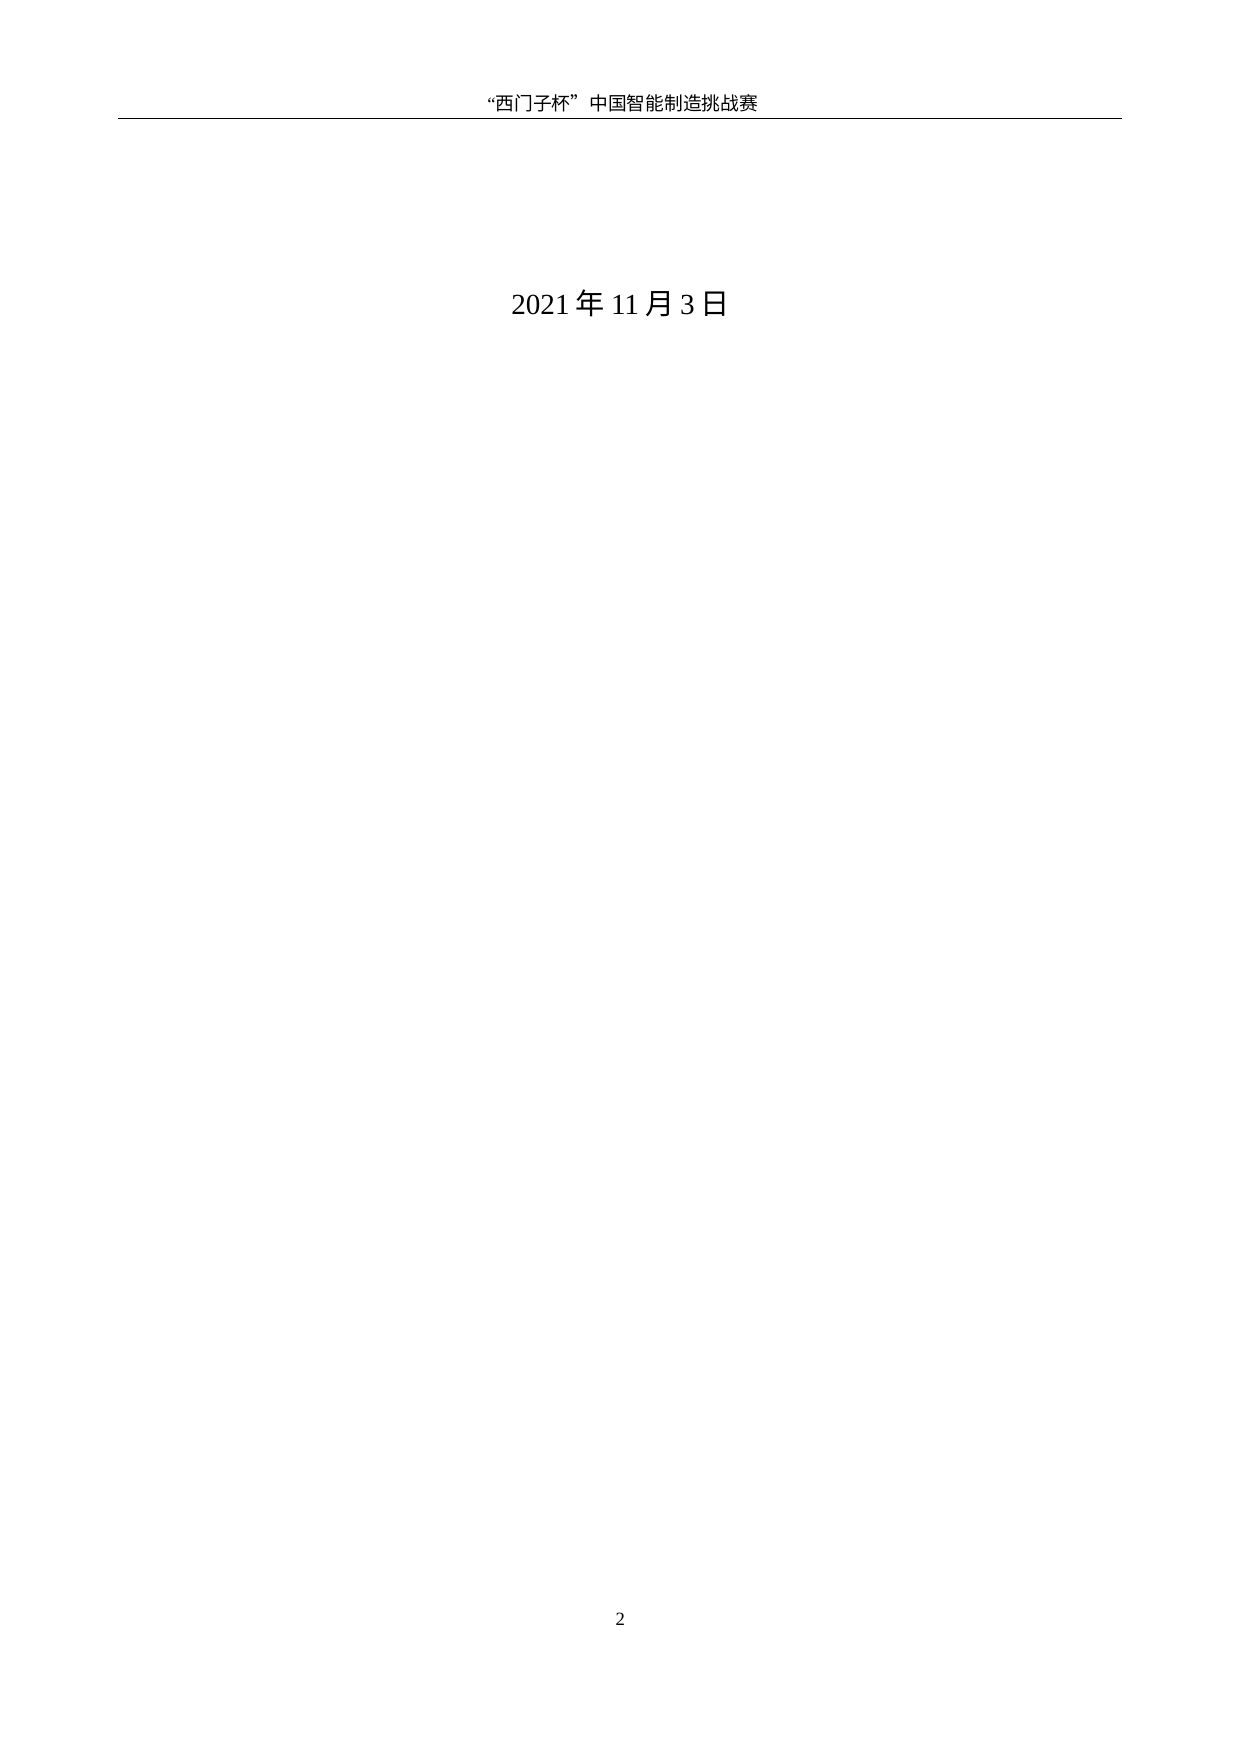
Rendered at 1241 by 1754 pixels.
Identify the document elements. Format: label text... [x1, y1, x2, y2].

text 2021年 11月3日 [118, 267, 1122, 335]
